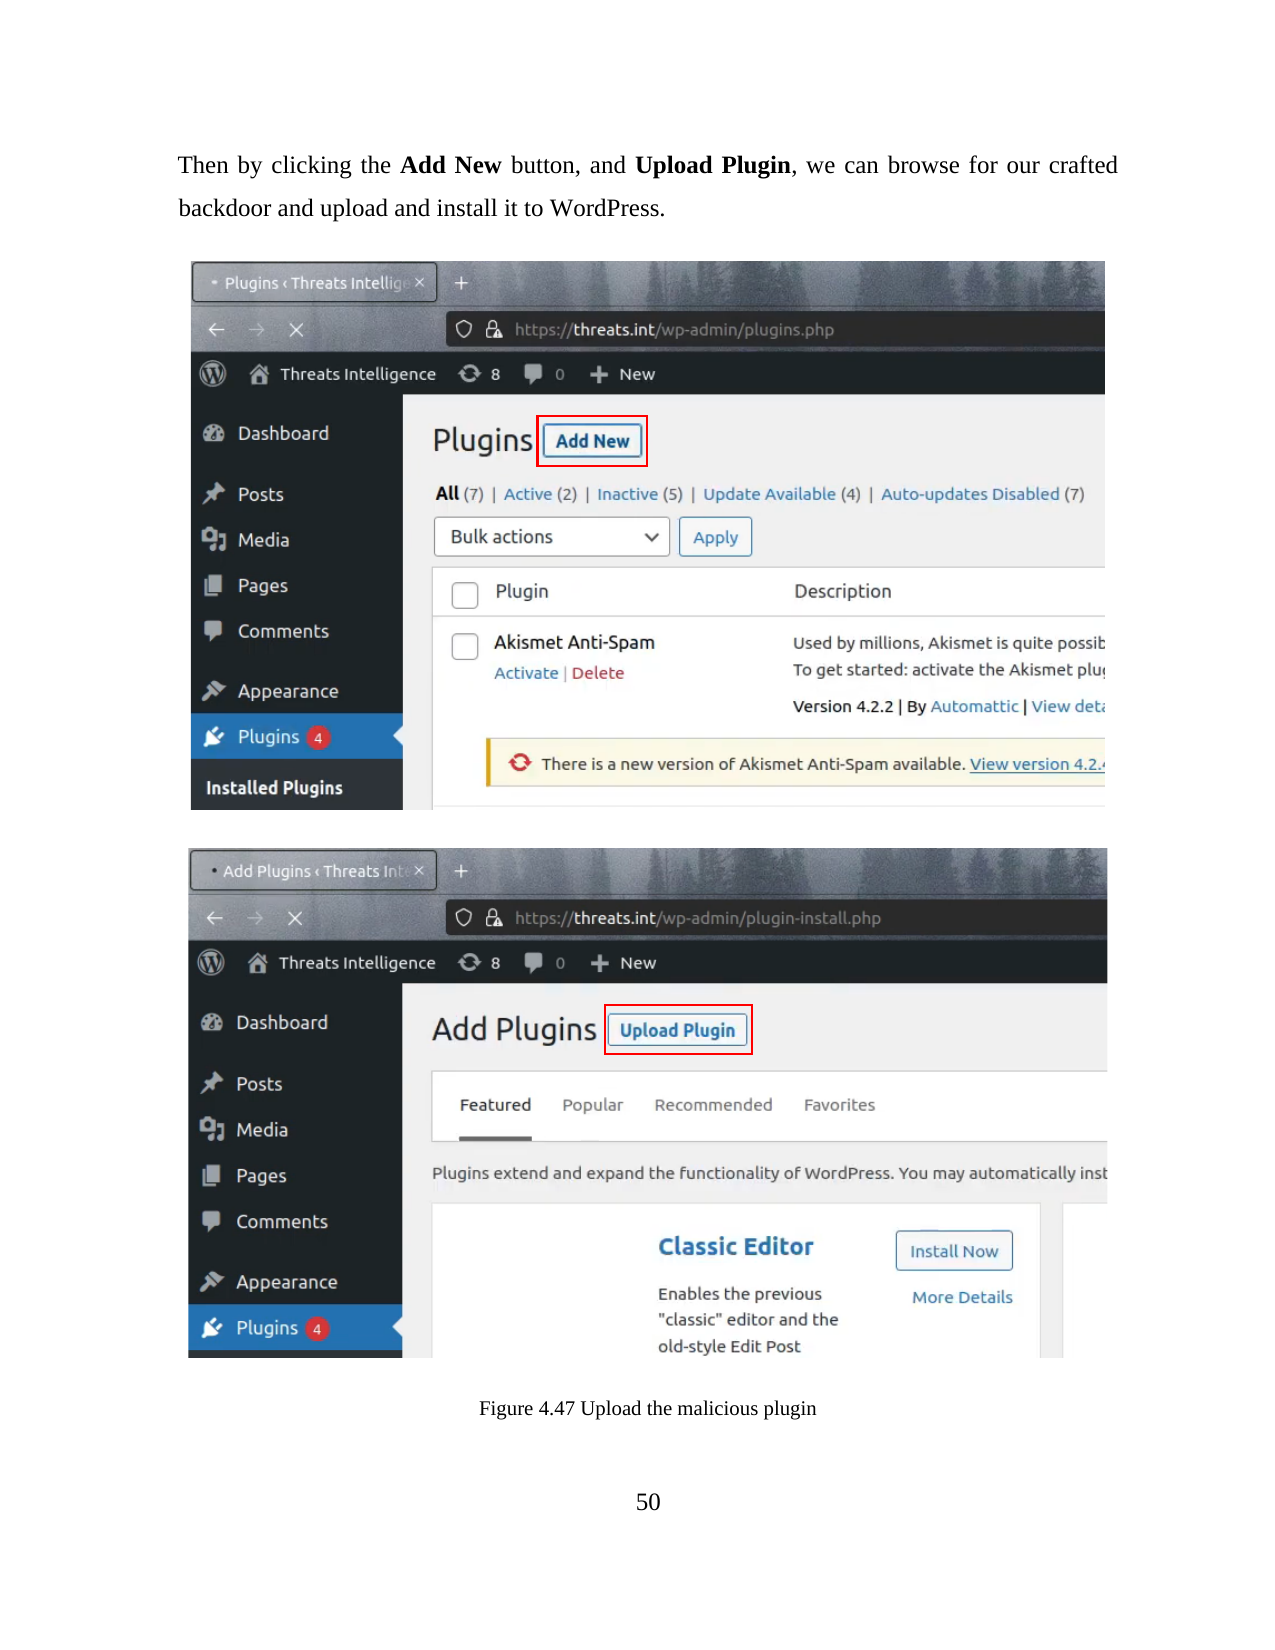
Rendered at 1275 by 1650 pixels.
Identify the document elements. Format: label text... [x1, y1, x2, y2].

picture [190, 261, 1105, 810]
picture [188, 848, 1108, 1358]
text Then by clicking the Add New button, and Upload Plugin, we can browse for our crafted backdoor and upload and install it to WordPress. [177, 150, 1118, 222]
